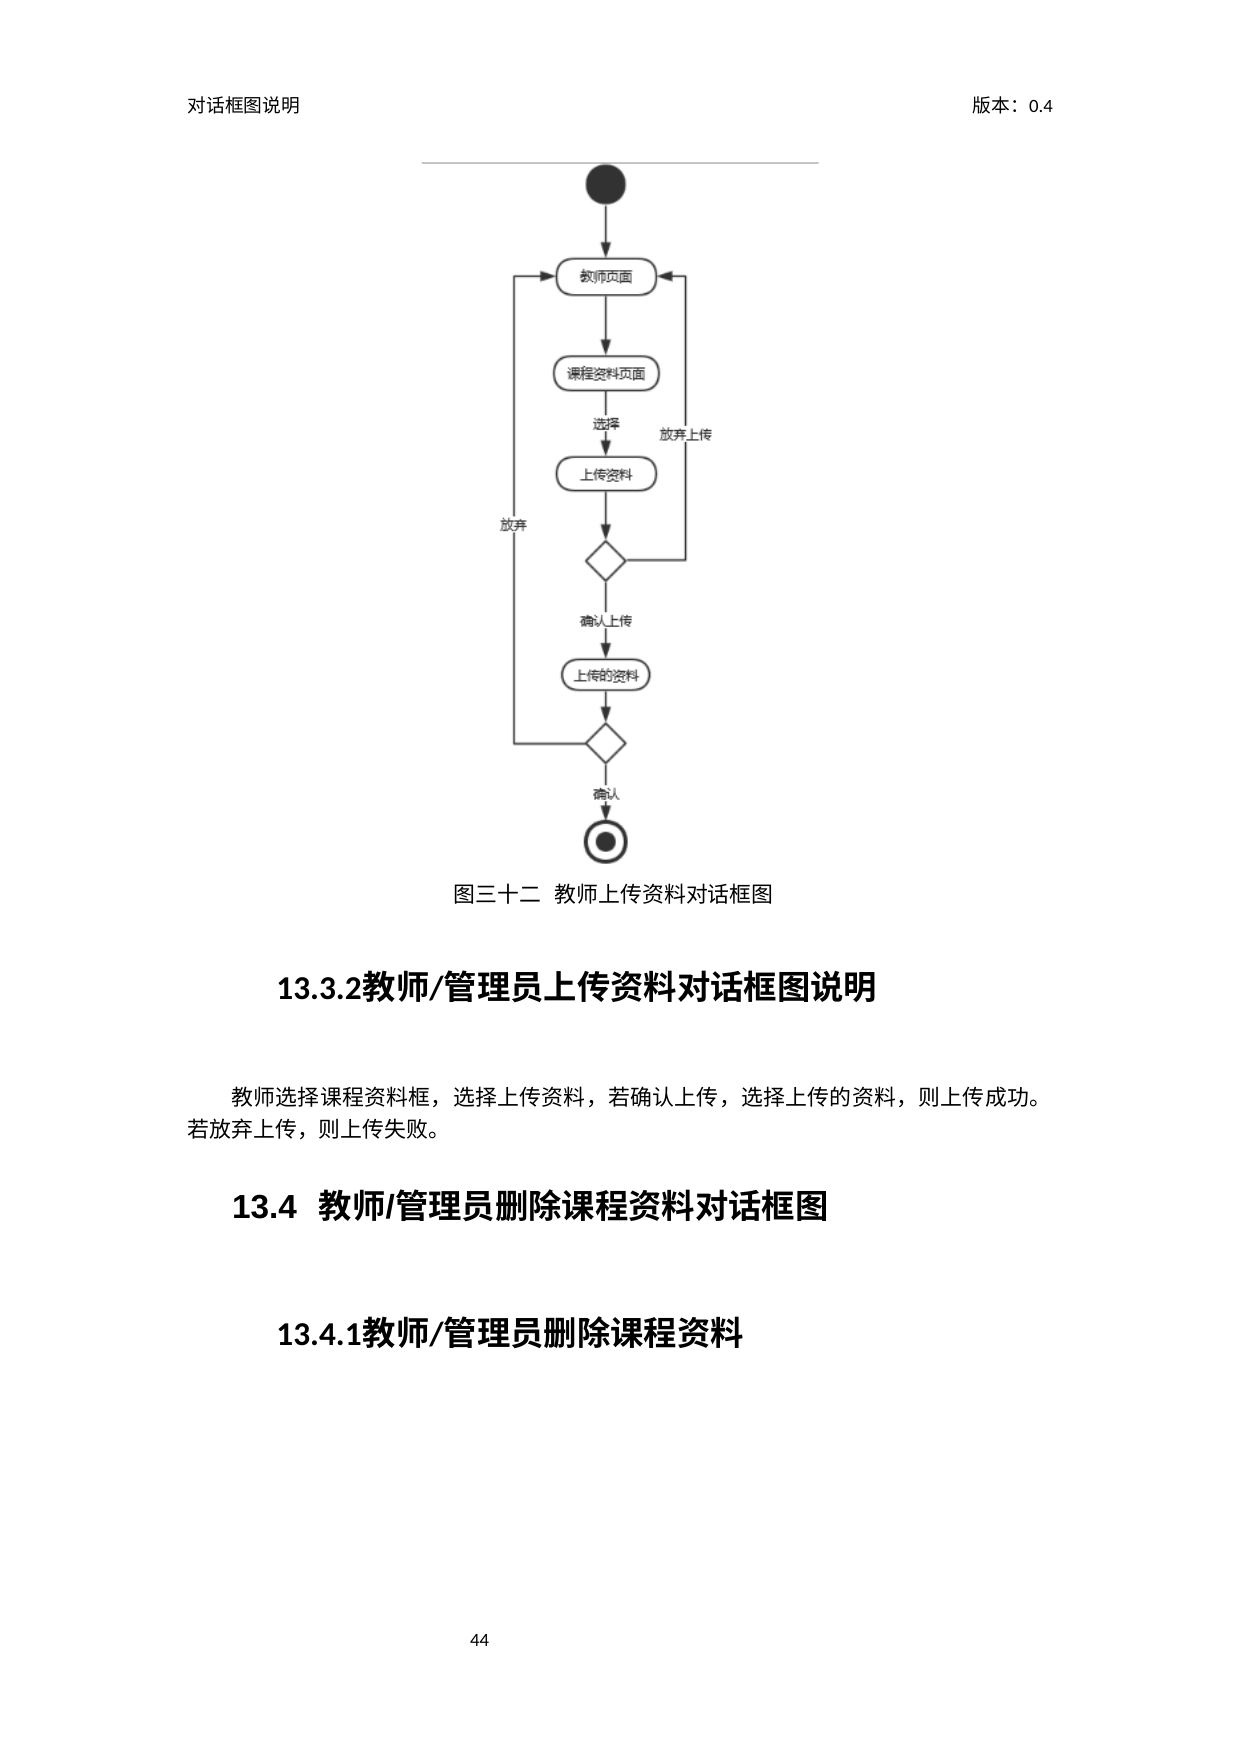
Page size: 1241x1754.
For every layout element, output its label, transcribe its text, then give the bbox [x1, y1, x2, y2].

subtitle 教师/管理员上传资料对话框图说明 [276, 952, 1053, 1017]
picture [421, 162, 819, 874]
subtitle 教师/管理员删除课程资料对话框图 [232, 1171, 1053, 1236]
text 教师选择课程资料框，选择上传资料，若确认上传，选择上传的资料，则上传成功。若放弃上传，则上传失败。 [187, 1079, 1053, 1144]
text 教师上传资料对话框图 [217, 877, 1053, 909]
subtitle 教师/管理员删除课程资料 [276, 1298, 1053, 1363]
